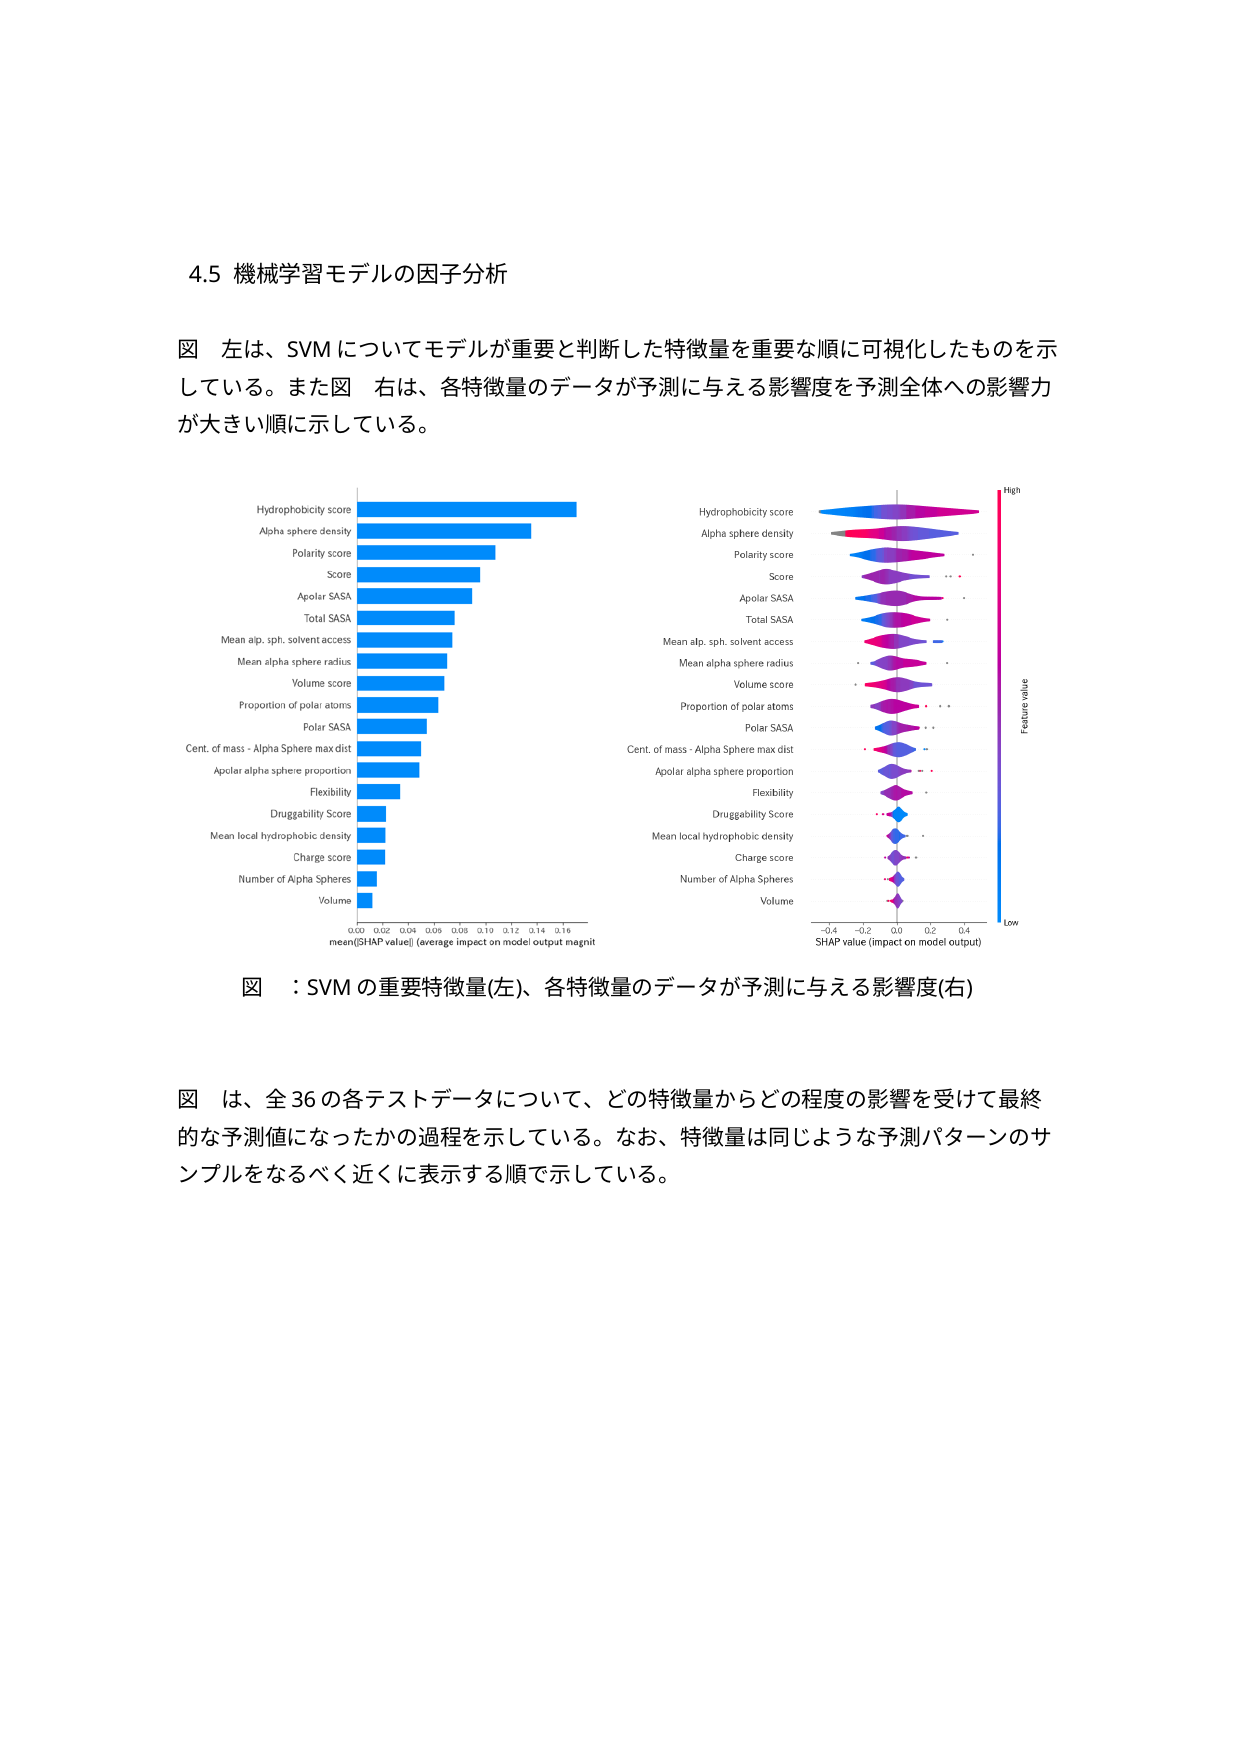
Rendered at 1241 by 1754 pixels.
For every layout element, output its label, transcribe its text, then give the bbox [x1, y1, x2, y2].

text 図 は、全36の各テストデータについて、どの特徴量からどの程度の影響を受けて最終的な予測値になったかの過程を示している。なお、特徴量は同じような予測パターンのサンプルをなるべく近くに表示する順で示している。 [177, 1079, 1063, 1192]
text 図 ：SVMの重要特徴量(左)、各特徴量のデータが予測に与える影響度(右) [177, 967, 1026, 1004]
picture [177, 479, 595, 955]
text 4.5 機械学習モデルの因子分析 [177, 254, 1063, 292]
picture [620, 479, 1038, 955]
text 図 左は、SVMについてモデルが重要と判断した特徴量を重要な順に可視化したものを示している。また図 右は、各特徴量のデータが予測に与える影響度を予測全体への影響力が大きい順に示している。 [177, 329, 1063, 442]
